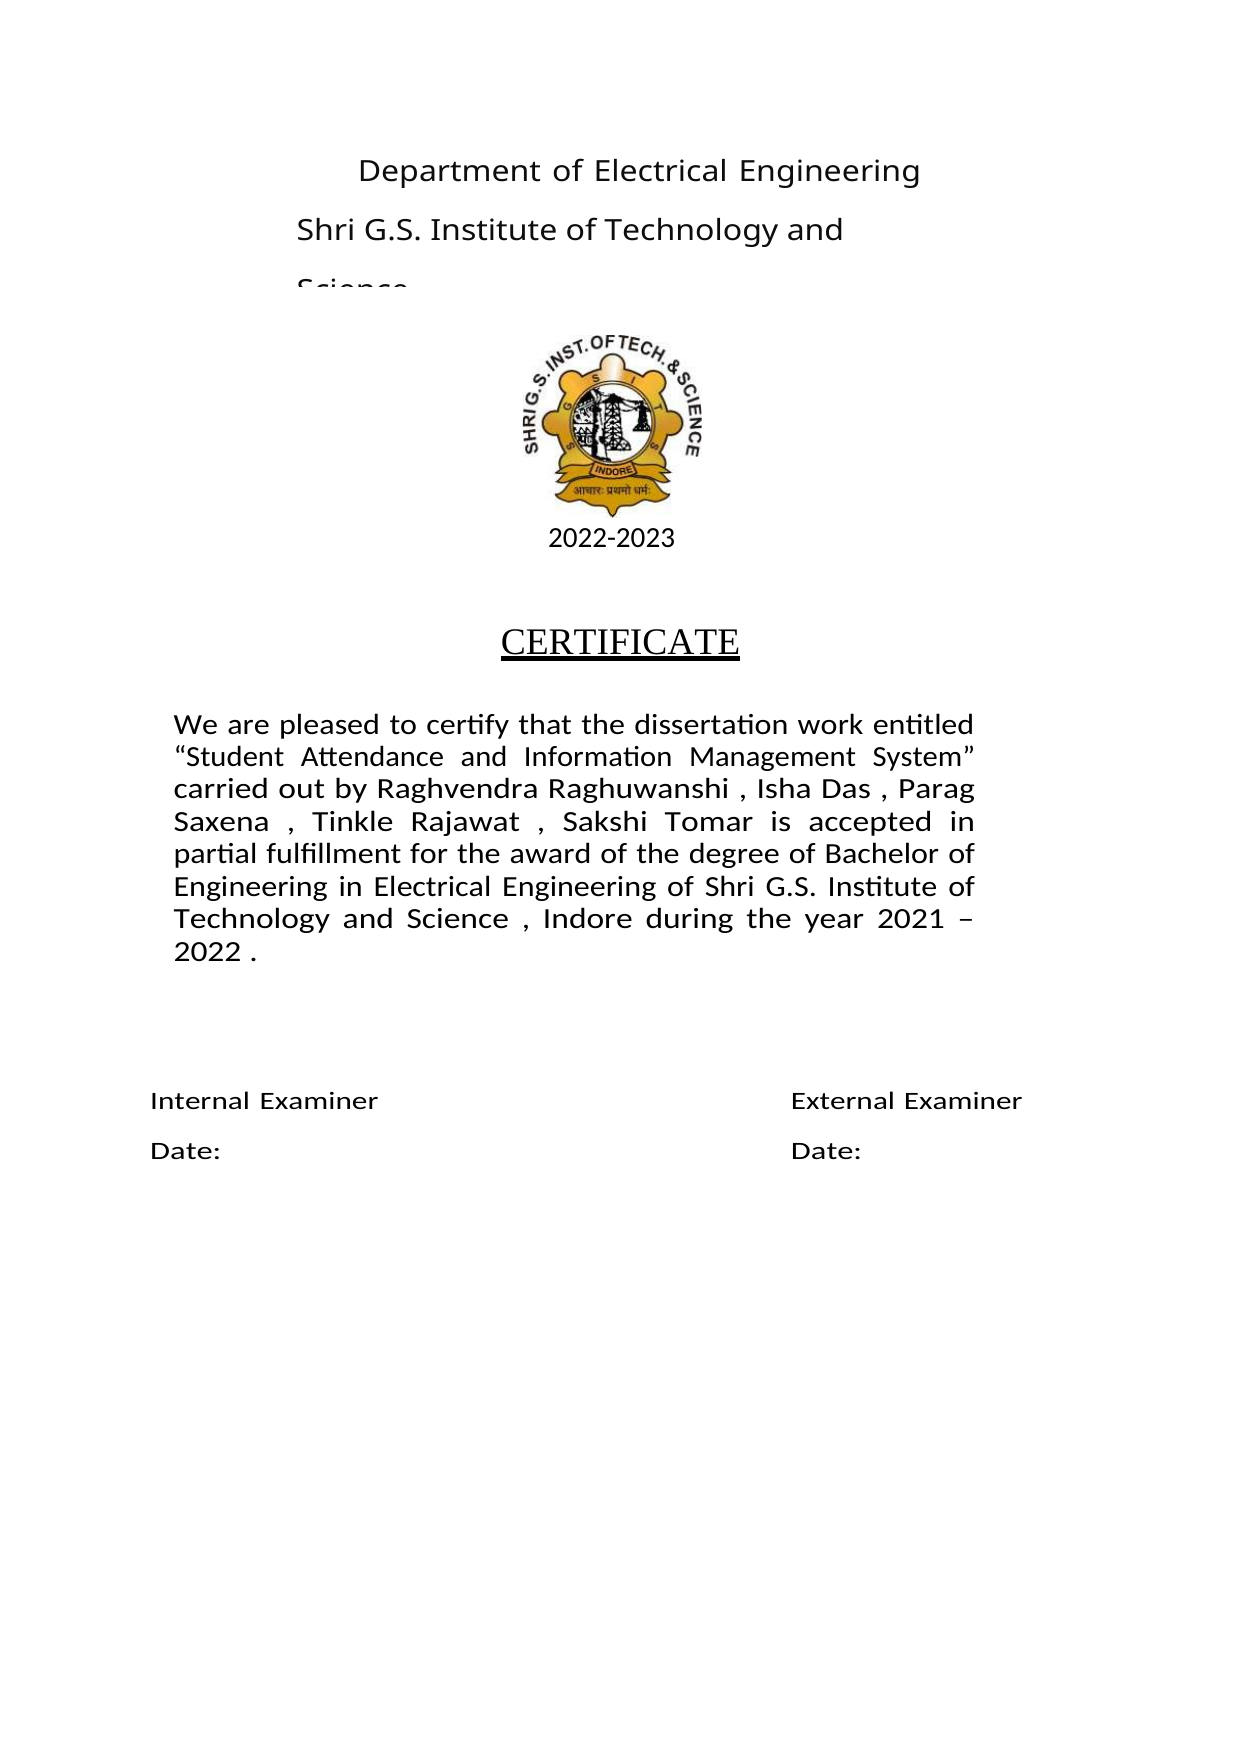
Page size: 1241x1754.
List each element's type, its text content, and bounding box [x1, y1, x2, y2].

text Internal Examiner External Examiner [150, 1085, 1167, 1116]
text We are pleased to certify that the dissertation work entitled “Student Attendance and Information Management System” carried out by Raghvendra Raghuwanshi , Isha Das , Parag Saxena , Tinkle Rajawat , Sakshi Tomar is accepted in partial fulfillment for the award of the degree of Bachelor of Engineering in Electrical Engineering of Shri G.S. Institute of Technology and Science , Indore during the year 2021 – 2022 . [173, 709, 976, 969]
picture [522, 335, 702, 518]
text Date: Date: [150, 1135, 1167, 1165]
subtitle CERTIFICATE [230, 619, 1011, 662]
text 2022-2023 [133, 519, 1167, 554]
